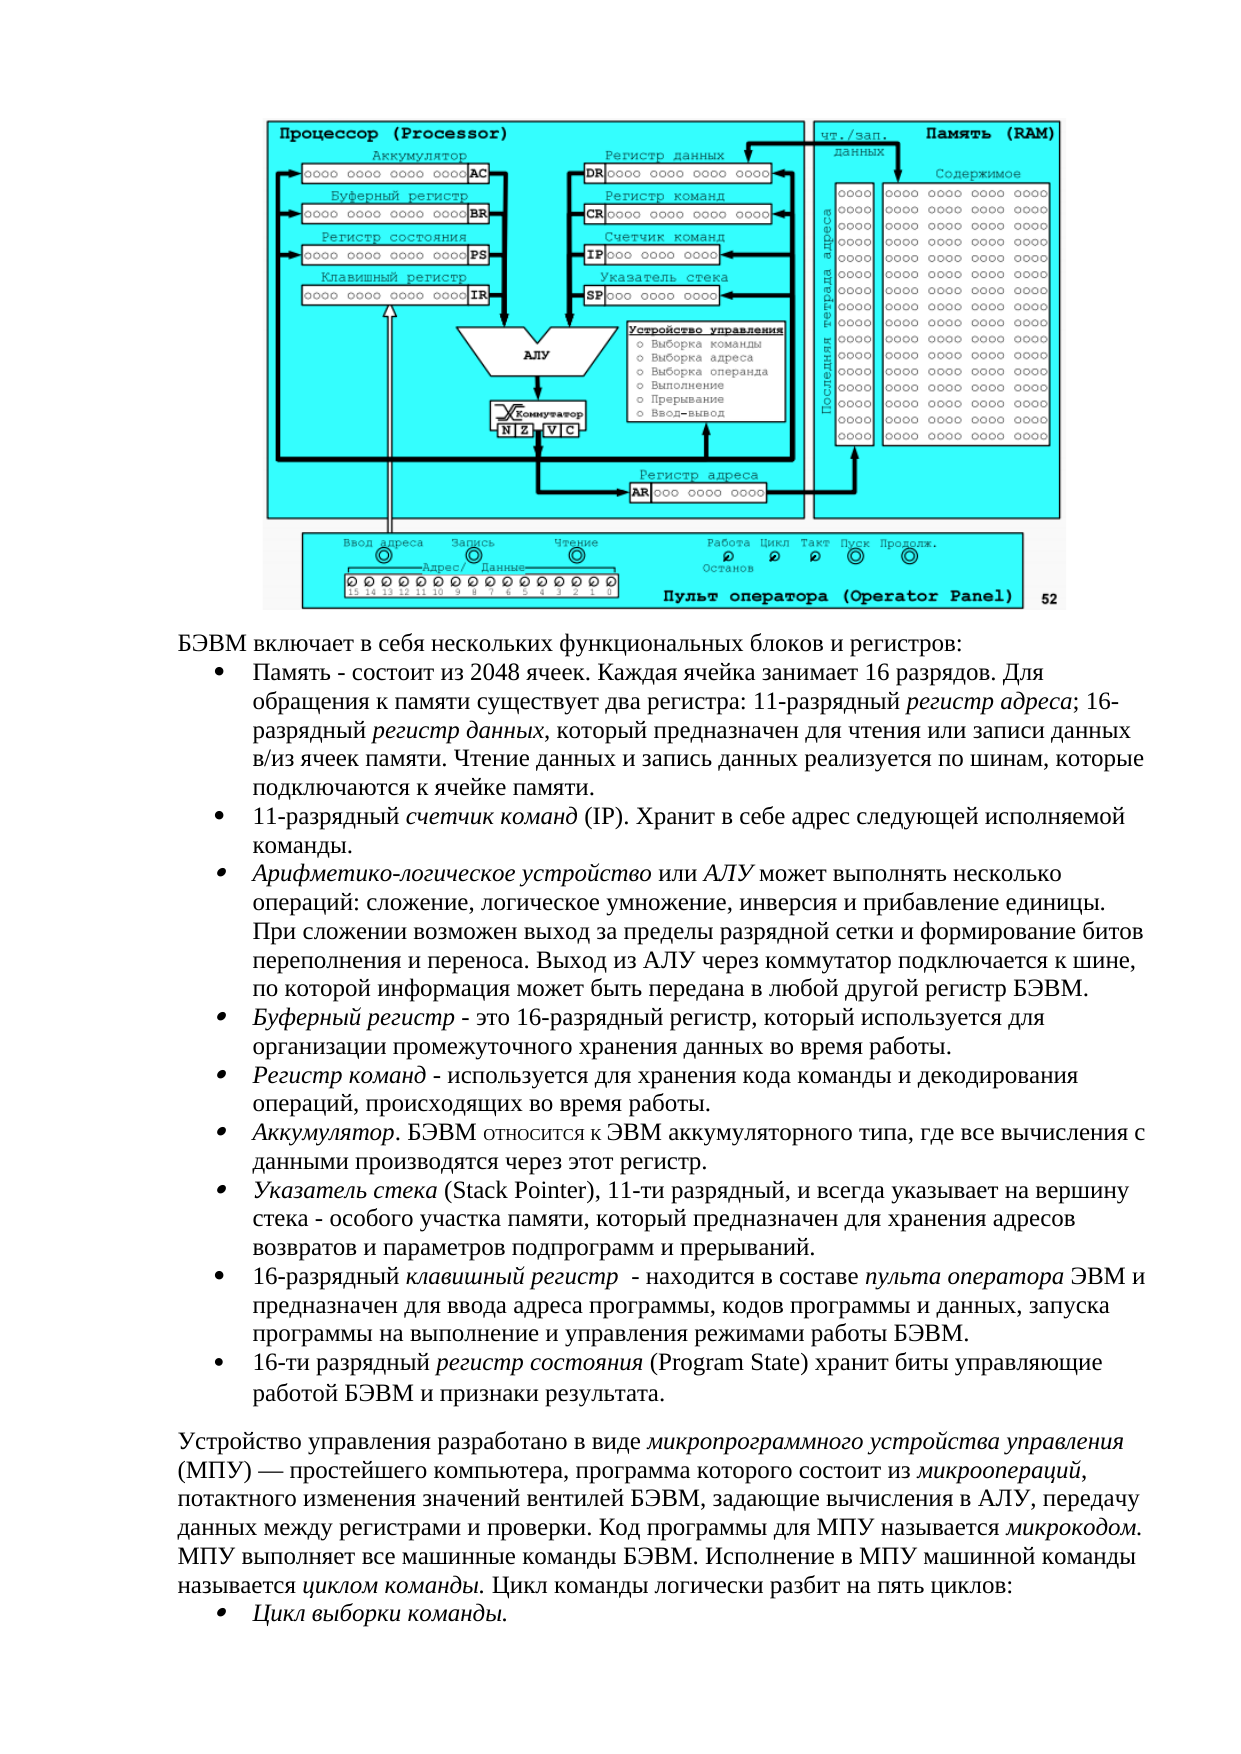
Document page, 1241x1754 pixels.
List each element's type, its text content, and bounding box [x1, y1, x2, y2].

list Аккумулятор. БЭВМ относится к ЭВМ аккумуляторного типа, где все вычисления с данными производятся через этот регистр. [215, 1117, 1152, 1175]
list Регистр команд - используется для хранения кода команды и декодирования операций, происходящих во время работы. [215, 1060, 1152, 1117]
list Цикл выборки команды. [215, 1598, 1152, 1627]
text Устройство управления разработано в виде микропрограммного устройства управления (МПУ) — простейшего компьютера, программа которого состоит из микроопераций, потактного изменения значений вентилей БЭВМ, задающие вычисления в АЛУ, передачу данных между регистрами и проверки. Код программы для МПУ называется микрокодом. [177, 1426, 1152, 1541]
text БЭВМ включает в себя нескольких функциональных блоков и регистров: [177, 628, 1152, 657]
text МПУ выполняет все машинные команды БЭВМ. Исполнение в МПУ машинной команды называется циклом команды. Цикл команды логически разбит на пять циклов: [177, 1541, 1152, 1598]
picture [262, 118, 1067, 610]
list 16-ти разрядный регистр состояния (Program State) хранит биты управляющие работой БЭВМ и признаки результата. [215, 1347, 1152, 1407]
list 11-разрядный счетчик команд (IP). Хранит в себе адрес следующей исполняемой команды. [215, 801, 1152, 858]
list Арифметико-логическое устройство или АЛУ может выполнять несколько операций: сложение, логическое умножение, инверсия и прибавление единицы. При сложении возможен выход за пределы разрядной сетки и формирование битов переполнения и переноса. Выход из АЛУ через коммутатор подключается к шине, по которой информация может быть передана в любой другой регистр БЭВМ. [215, 858, 1152, 1002]
list Указатель стека (Stack Pointer), 11-ти разрядный, и всегда указывает на вершину стека - особого участка памяти, который предназначен для хранения адресов возвратов и параметров подпрограмм и прерываний. [215, 1175, 1152, 1261]
list 16-разрядный клавишный регистр - находится в составе пульта оператора ЭВМ и предназначен для ввода адреса программы, кодов программы и данных, запуска программы на выполнение и управления режимами работы БЭВМ. [215, 1261, 1152, 1347]
list Память - состоит из 2048 ячеек. Каждая ячейка занимает 16 разрядов. Для обращения к памяти существует два регистра: 11-разрядный регистр адреса; 16-разрядный регистр данных, который предназначен для чтения или записи данных в/из ячеек памяти. Чтение данных и запись данных реализуется по шинам, которые подключаются к ячейке памяти. [215, 657, 1152, 801]
list Буферный регистр - это 16-разрядный регистр, который используется для организации промежуточного хранения данных во время работы. [215, 1002, 1152, 1060]
